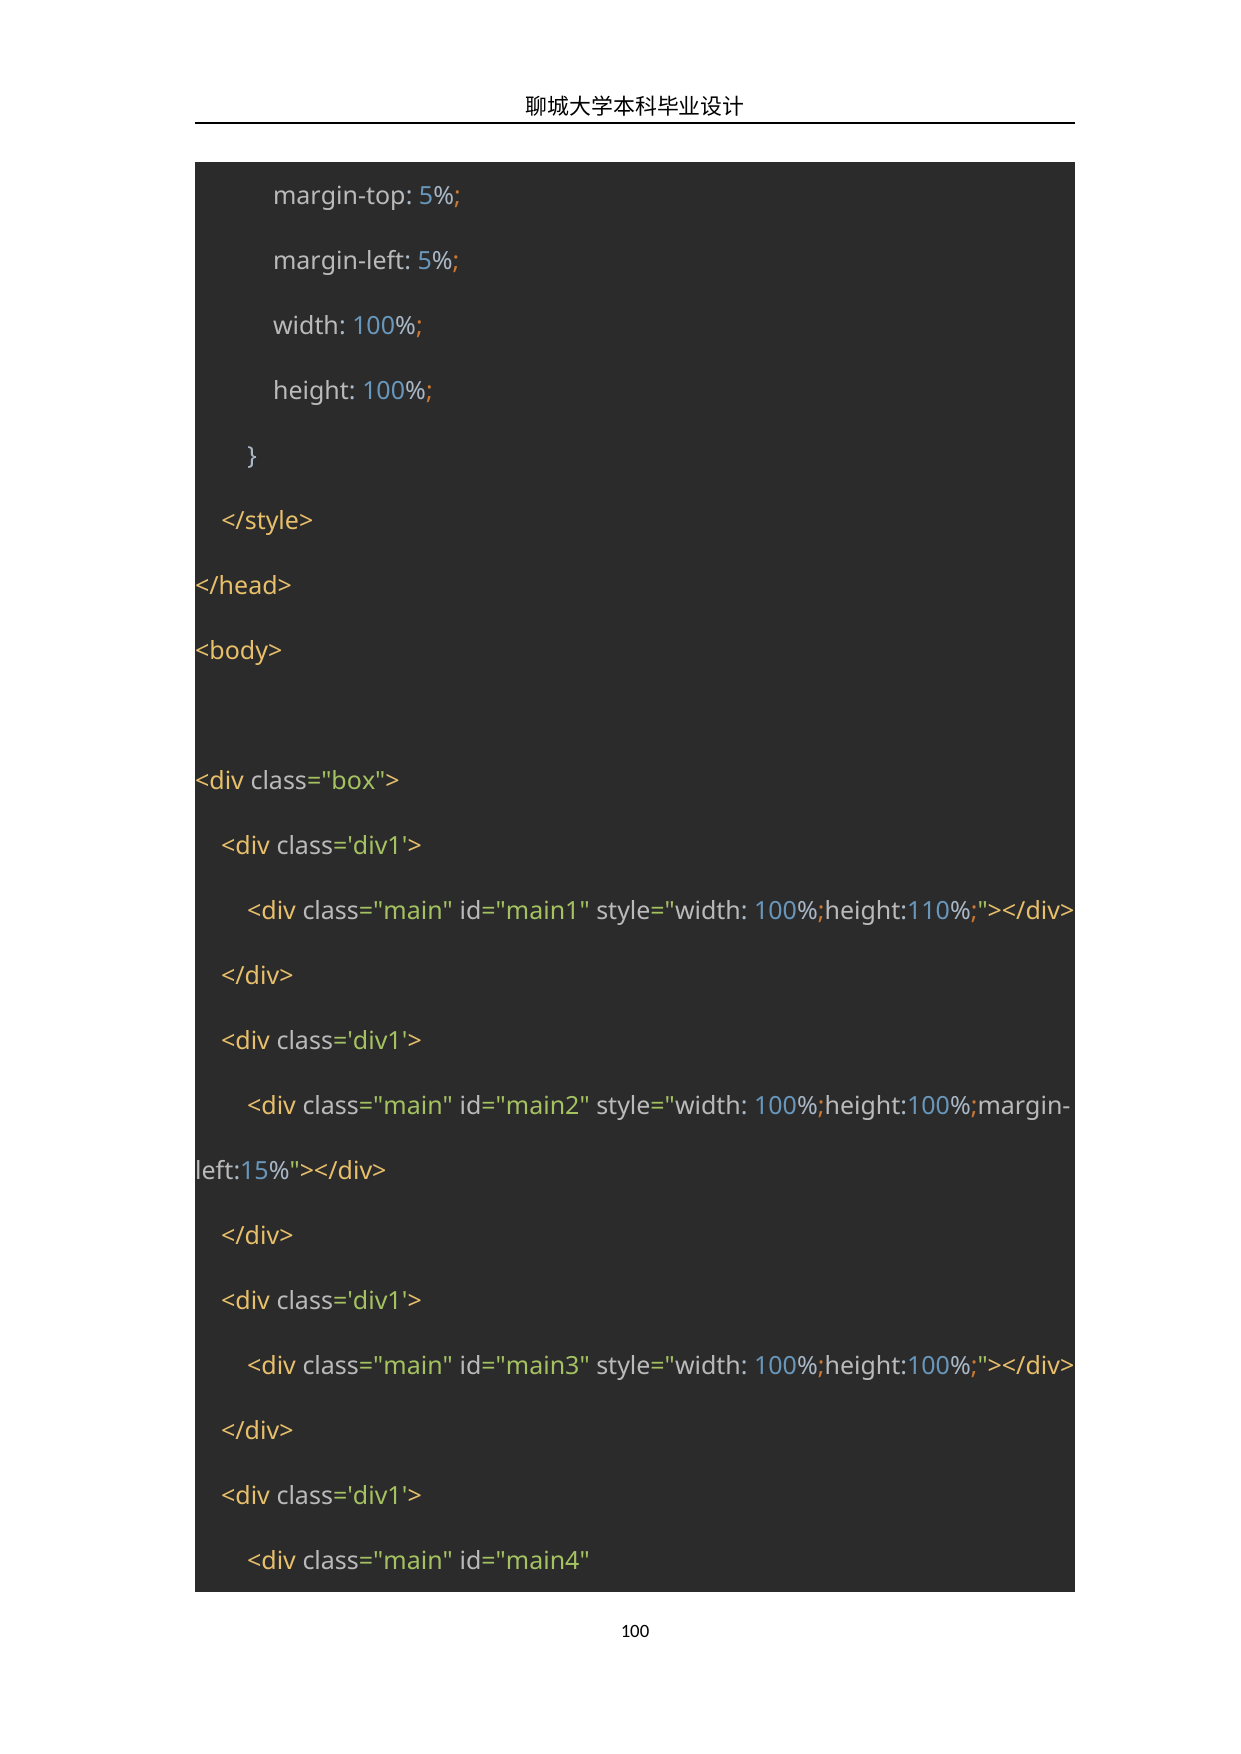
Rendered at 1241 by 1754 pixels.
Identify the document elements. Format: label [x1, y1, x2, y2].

text [195, 162, 1075, 1592]
